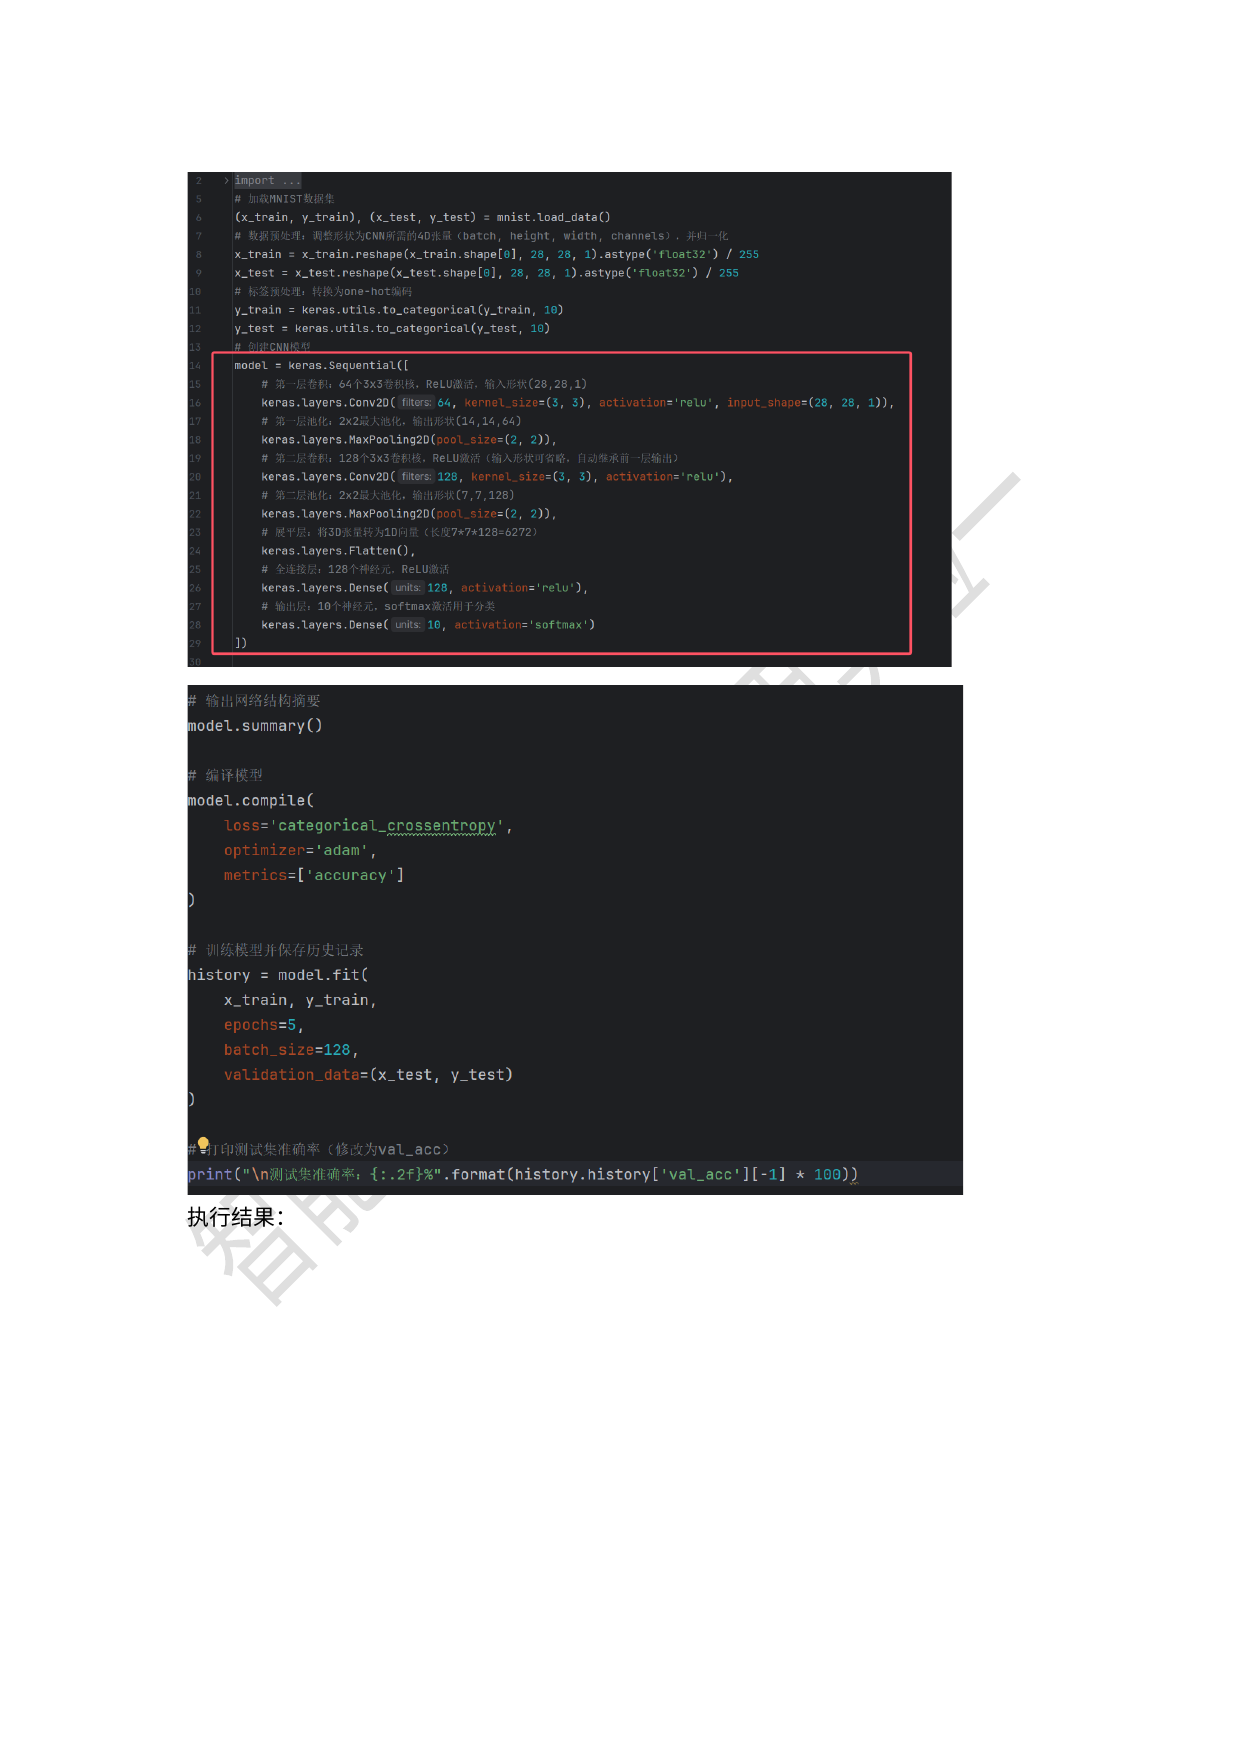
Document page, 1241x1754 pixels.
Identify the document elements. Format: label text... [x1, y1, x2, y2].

picture [187, 172, 952, 667]
text 执行结果： [187, 1200, 1053, 1232]
picture [187, 685, 964, 1195]
